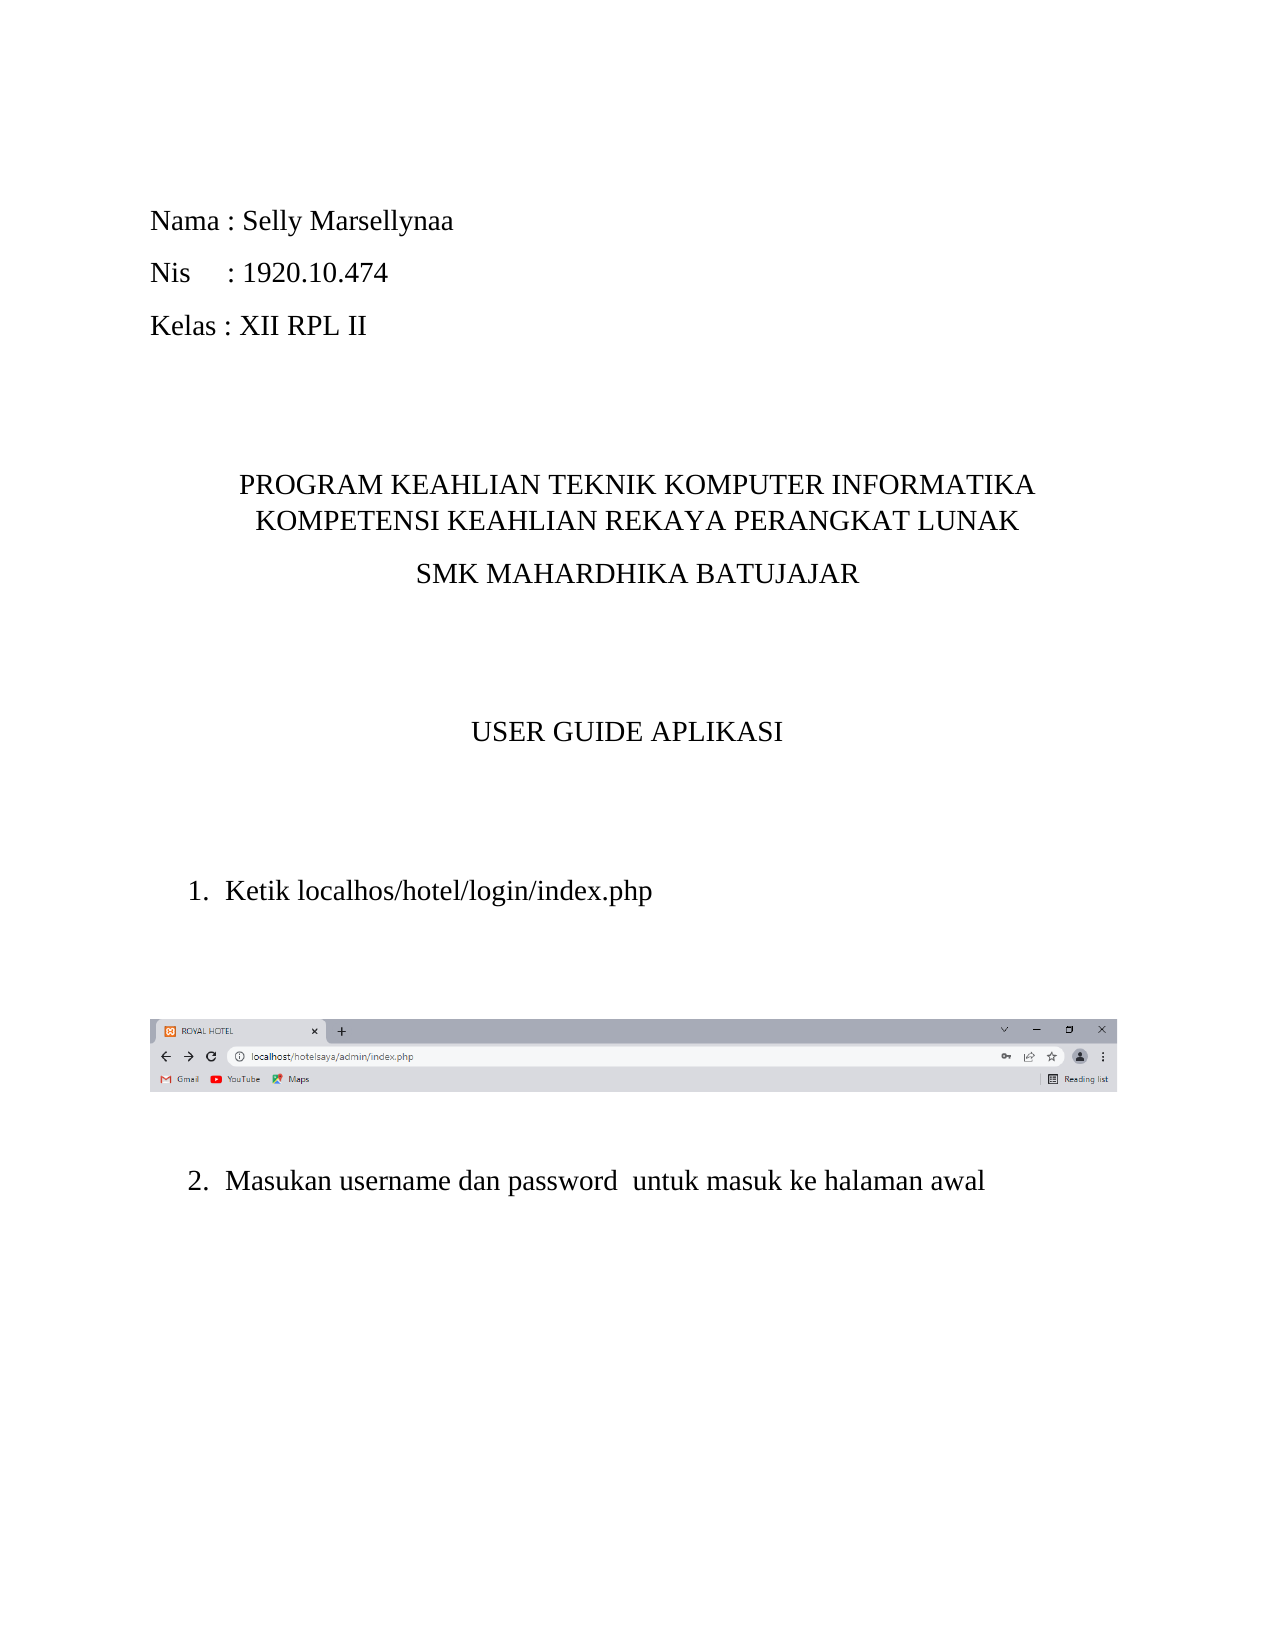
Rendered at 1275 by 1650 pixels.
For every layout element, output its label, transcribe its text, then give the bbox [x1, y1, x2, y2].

text Nama : Selly Marsellynaa [150, 203, 1125, 236]
text Nis : 1920.10.474 [150, 256, 1125, 289]
text Kelas : XII RPL II [150, 308, 1125, 342]
text SMK MAHARDHIKA BATUJAJAR [150, 556, 1125, 589]
list Ketik localhos/hotel/login/index.php [187, 873, 1125, 906]
text USER GUIDE APLIKASI [150, 714, 1125, 748]
list Masukan username dan password untuk masuk ke halaman awal [187, 1163, 1125, 1196]
text PROGRAM KEAHLIAN TEKNIK KOMPUTER INFORMATIKA KOMPETENSI KEAHLIAN REKAYA PERANGKAT LUNAK [150, 467, 1125, 537]
picture [150, 1019, 1118, 1092]
